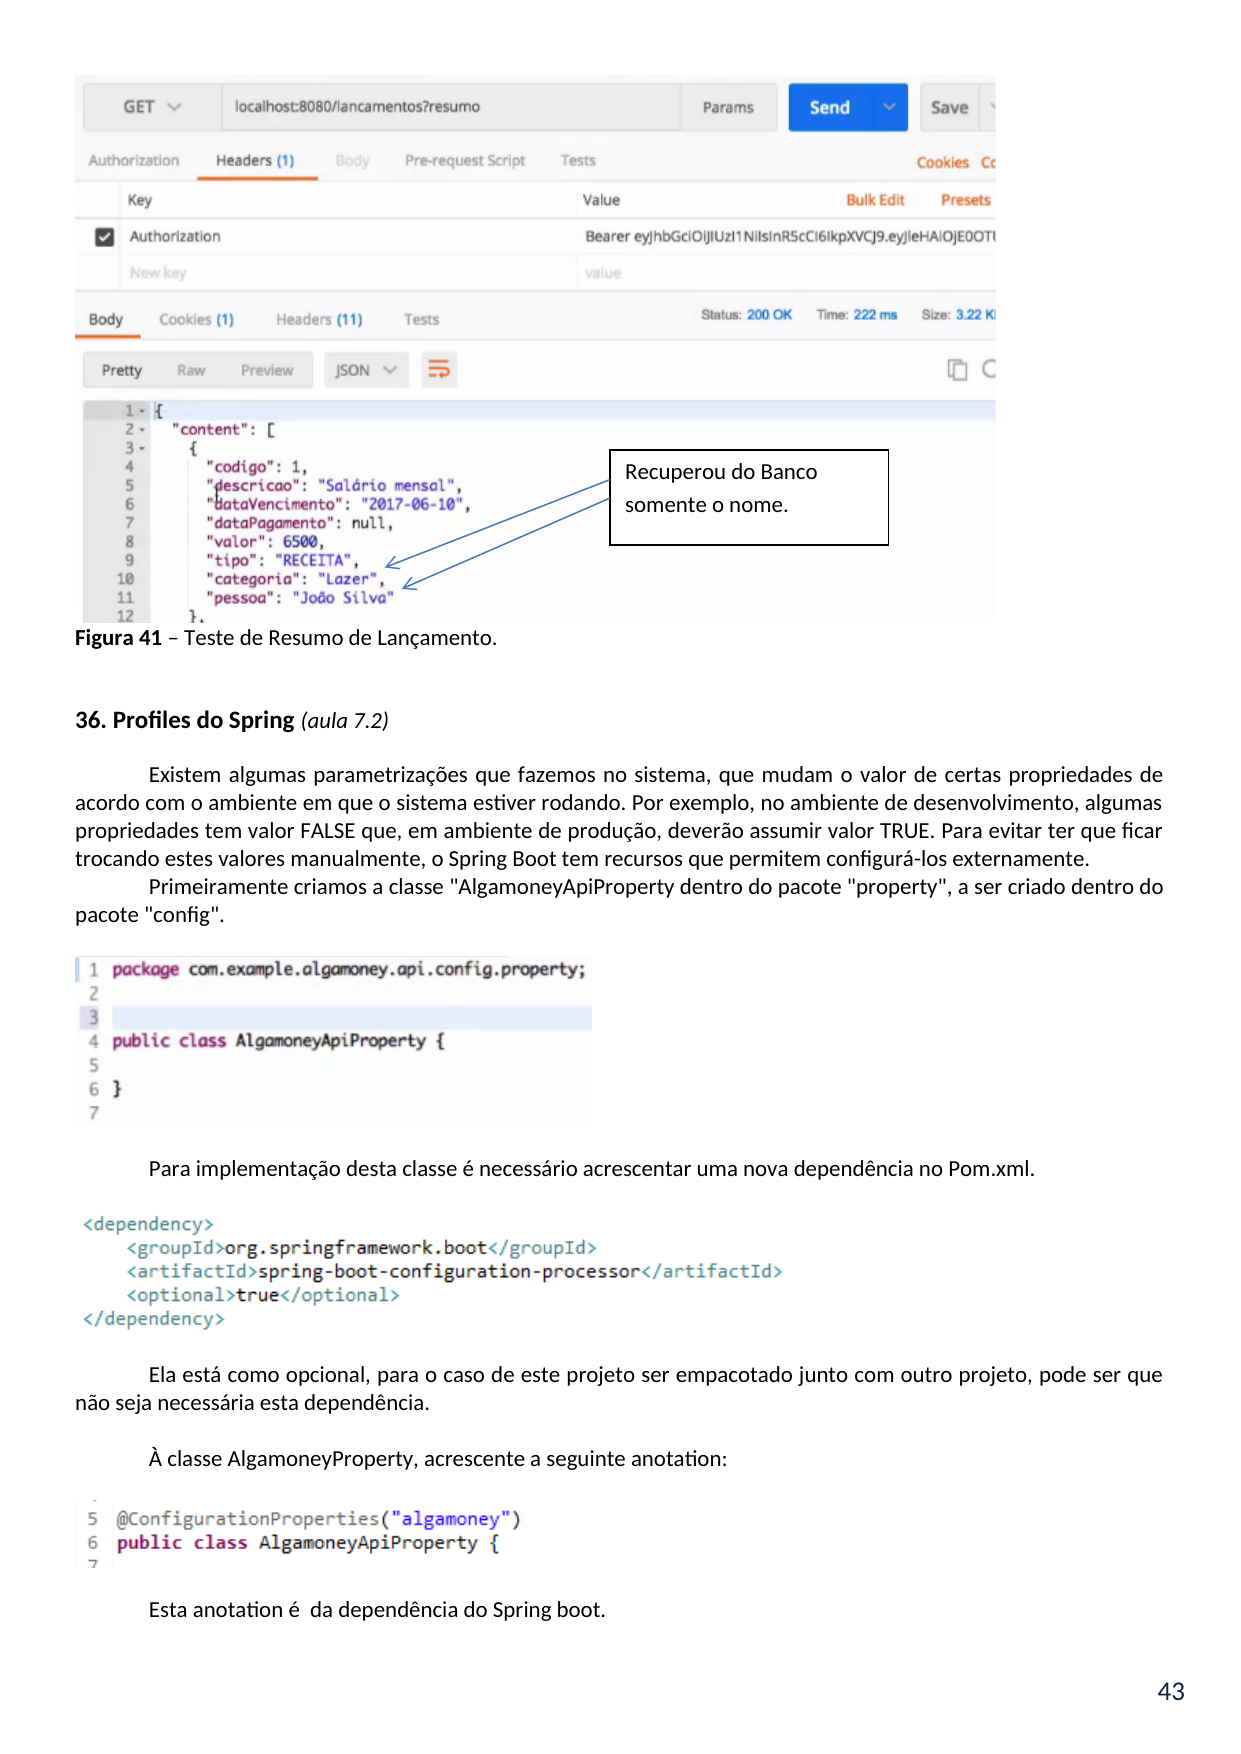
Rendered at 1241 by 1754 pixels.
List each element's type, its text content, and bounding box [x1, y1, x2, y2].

picture [75, 1210, 791, 1333]
text Primeiramente criamos a classe "AlgamoneyApiProperty dentro do pacote "property", a ser criado dentro do pacote "config". [75, 872, 1165, 928]
picture [75, 1500, 641, 1568]
text Ela está como opcional, para o caso de este projeto ser empacotado junto com outro projeto, pode ser que não seja necessária esta dependência. [75, 1360, 1165, 1416]
text Figura 41 – Teste de Resumo de Lançamento. [75, 623, 1165, 651]
text À classe AlgamoneyProperty, acrescente a seguinte anotation: [75, 1444, 1165, 1472]
text Esta anotation é da dependência do Spring boot. [75, 1596, 1165, 1624]
picture [75, 75, 996, 623]
text Existem algumas parametrizações que fazemos no sistema, que mudam o valor de certas propriedades de acordo com o ambiente em que o sistema estiver rodando. Por exemplo, no ambiente de desenvolvimento, algumas propriedades tem valor FALSE que, em ambiente de produção, deverão assumir valor TRUE. Para evitar ter que ficar trocando estes valores manualmente, o Spring Boot tem recursos que permitem configurá-los externamente. [75, 760, 1165, 872]
text 36. Profiles do Spring (aula 7.2) [75, 704, 1165, 734]
text Para implementação desta classe é necessário acrescentar uma nova dependência no Pom.xml. [75, 1154, 1165, 1182]
picture [75, 956, 593, 1127]
